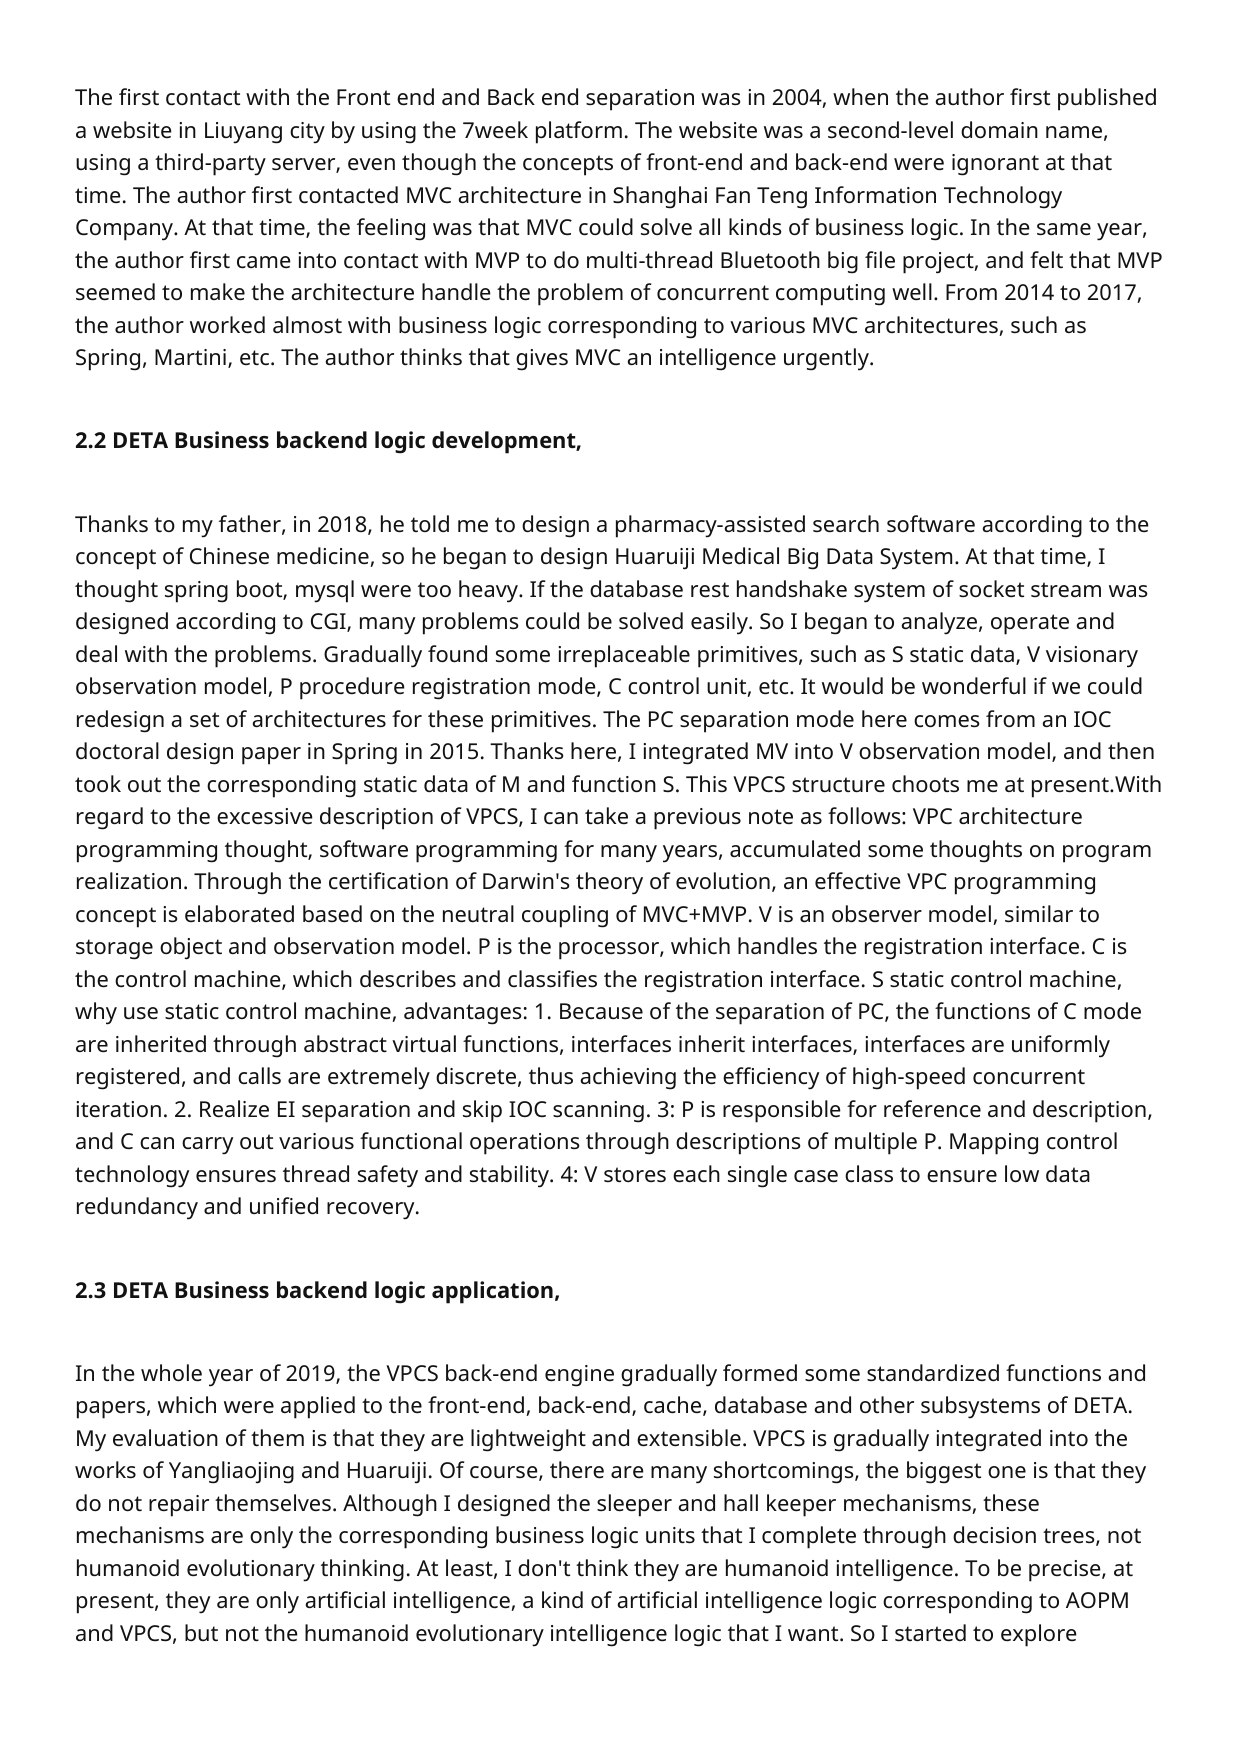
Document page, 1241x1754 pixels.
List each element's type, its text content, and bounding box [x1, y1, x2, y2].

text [75, 1357, 1165, 1649]
text Thanks to my father, in 2018, he told me to design a pharmacy-assisted search software according to the concept of Chinese medicine, so he began to design Huaruiji Medical Big Data System. At that time, I thought spring boot, mysql were too heavy. If the database rest handshake system of socket stream was designed according to CGI, many problems could be solved easily. So I began to analyze, operate and deal with the problems. Gradually found some irreplaceable primitives, such as S static data, V visionary observation model, P procedure registration mode, C control unit, etc. It would be wonderful if we could redesign a set of architectures for these primitives. The PC separation mode here comes from an IOC doctoral design paper in Spring in 2015. Thanks here, I integrated MV into V observation model, and then took out the corresponding static data of M and function S. This VPCS structure choots me at present.With regard to the excessive description of VPCS, I can take a previous note as follows: VPC architecture programming thought, software programming for many years, accumulated some thoughts on program realization. Through the certification of Darwin's theory of evolution, an effective VPC programming concept is elaborated based on the neutral coupling of MVC+MVP. V is an observer model, similar to storage object and observation model. P is the processor, which handles the registration interface. C is the control machine, which describes and classifies the registration interface. S static control machine, why use static control machine, advantages: 1. Because of the separation of PC, the functions of C mode are inherited through abstract virtual functions, interfaces inherit interfaces, interfaces are uniformly registered, and calls are extremely discrete, thus achieving the efficiency of high-speed concurrent iteration. 2. Realize EI separation and skip IOC scanning. 3: P is responsible for reference and description, and C can carry out various functional operations through descriptions of multiple P. Mapping control technology ensures thread safety and stability. 4: V stores each single case class to ensure low data redundancy and unified recovery. [75, 507, 1165, 1222]
text 2.2 DETA Business backend logic development, [75, 424, 1165, 457]
text 2.3 DETA Business backend logic application, [75, 1273, 1165, 1306]
text The first contact with the Front end and Back end separation was in 2004, when the author first published a website in Liuyang city by using the 7week platform. The website was a second-level domain name, using a third-party server, even though the concepts of front-end and back-end were ignorant at that time. The author first contacted MVC architecture in Shanghai Fan Teng Information Technology Company. At that time, the feeling was that MVC could solve all kinds of business logic. In the same year, the author first came into contact with MVP to do multi-thread Bluetooth big file project, and felt that MVP seemed to make the architecture handle the problem of concurrent computing well. From 2014 to 2017, the author worked almost with business logic corresponding to various MVC architectures, such as Spring, Martini, etc. The author thinks that gives MVC an intelligence urgently. [75, 81, 1165, 373]
